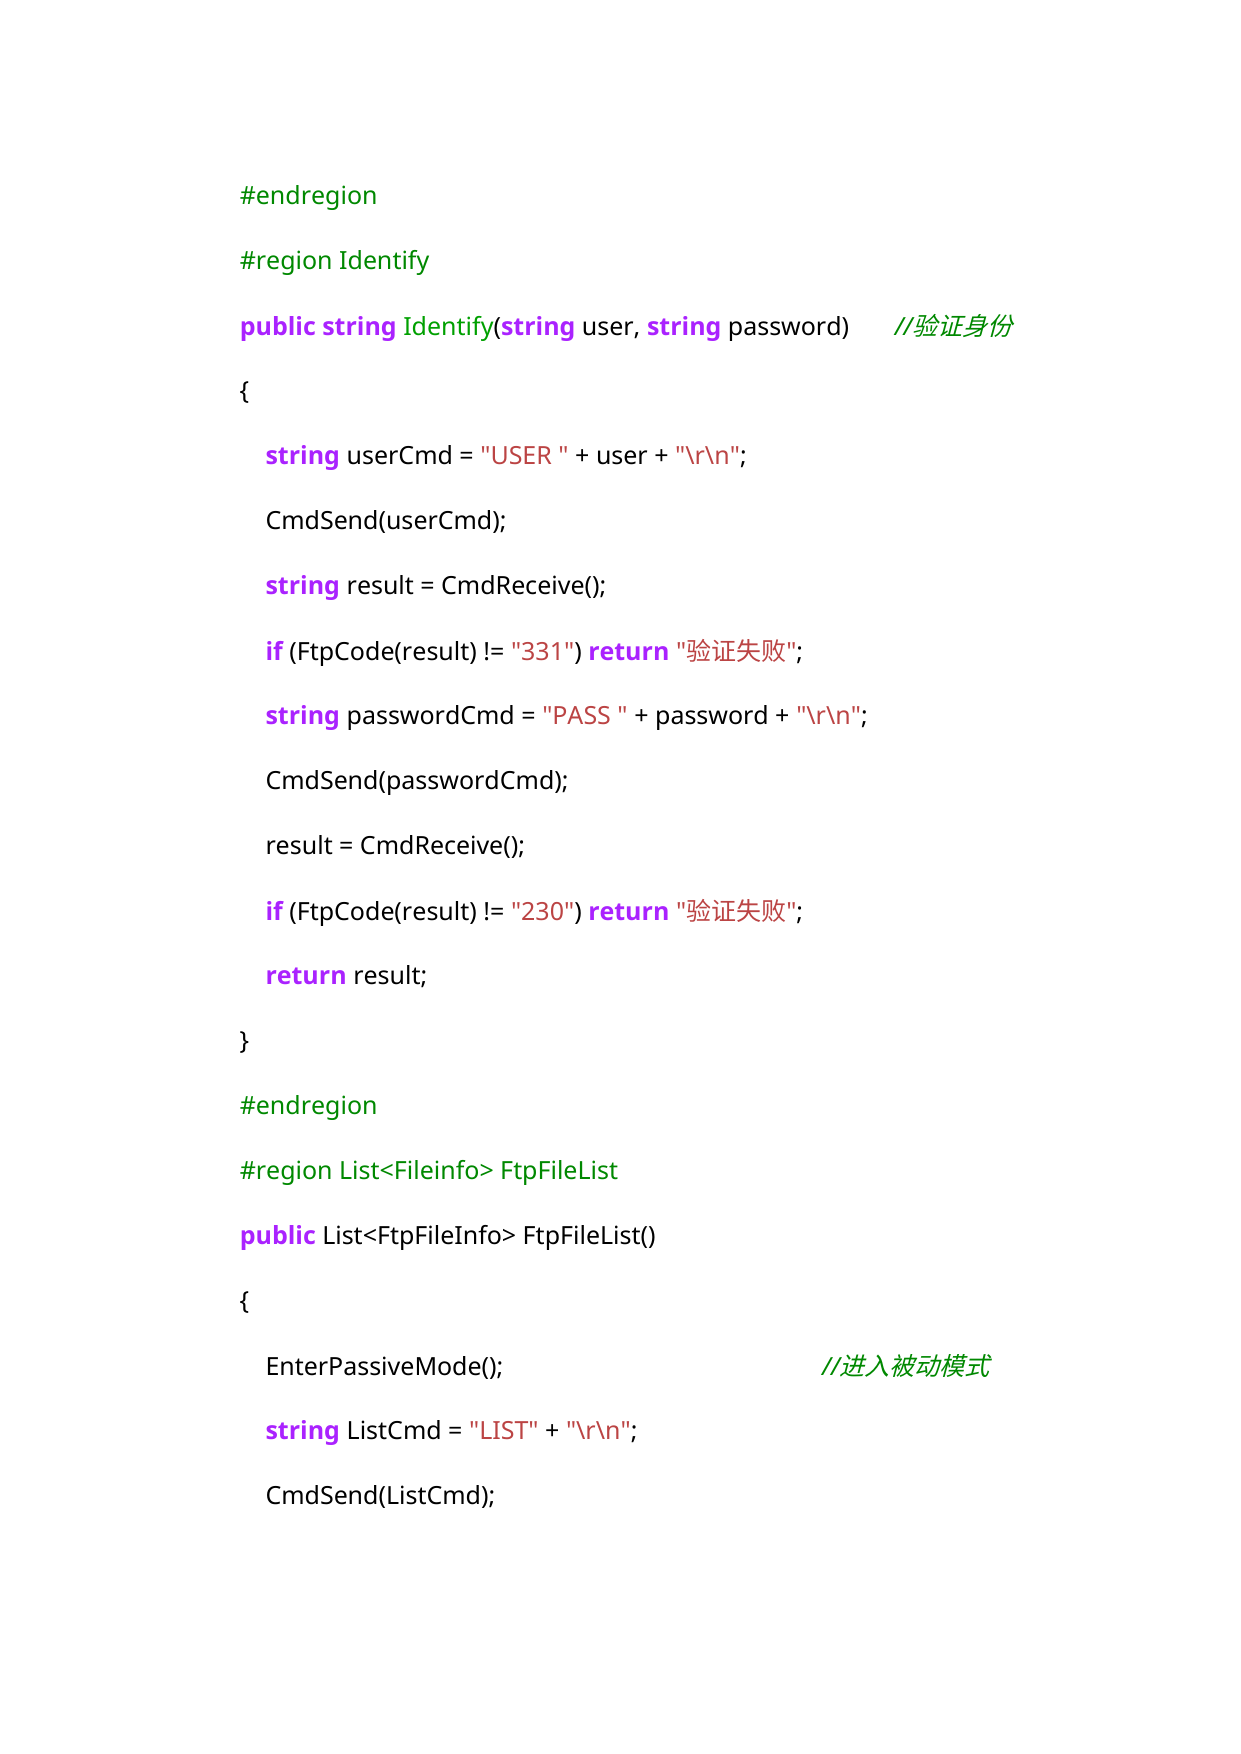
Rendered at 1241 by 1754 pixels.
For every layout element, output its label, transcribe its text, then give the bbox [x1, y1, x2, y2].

text #endregion [187, 162, 1053, 227]
text string result = CmdReceive(); [187, 552, 1053, 617]
text public List<FtpFileInfo> FtpFileList() [187, 1202, 1053, 1267]
text public string Identify(string user, string password) //验证身份 [187, 292, 1053, 357]
text #endregion [187, 1072, 1053, 1137]
text EnterPassiveMode(); //进入被动模式 [187, 1332, 1053, 1397]
text if (FtpCode(result) != "230") return "验证失败"; [187, 877, 1053, 942]
text string ListCmd = "LIST" + "\r\n"; [187, 1397, 1053, 1462]
text CmdSend(userCmd); [187, 487, 1053, 552]
text { [187, 1267, 1053, 1332]
text #region Identify [187, 227, 1053, 292]
text if (FtpCode(result) != "331") return "验证失败"; [187, 617, 1053, 682]
text CmdSend(ListCmd); [187, 1462, 1053, 1527]
text #region List<Fileinfo> FtpFileList [187, 1137, 1053, 1202]
text return result; [187, 942, 1053, 1007]
text CmdSend(passwordCmd); [187, 747, 1053, 812]
text { [187, 357, 1053, 422]
text result = CmdReceive(); [187, 812, 1053, 877]
text string passwordCmd = "PASS " + password + "\r\n"; [187, 682, 1053, 747]
text string userCmd = "USER " + user + "\r\n"; [187, 422, 1053, 487]
text } [187, 1007, 1053, 1072]
